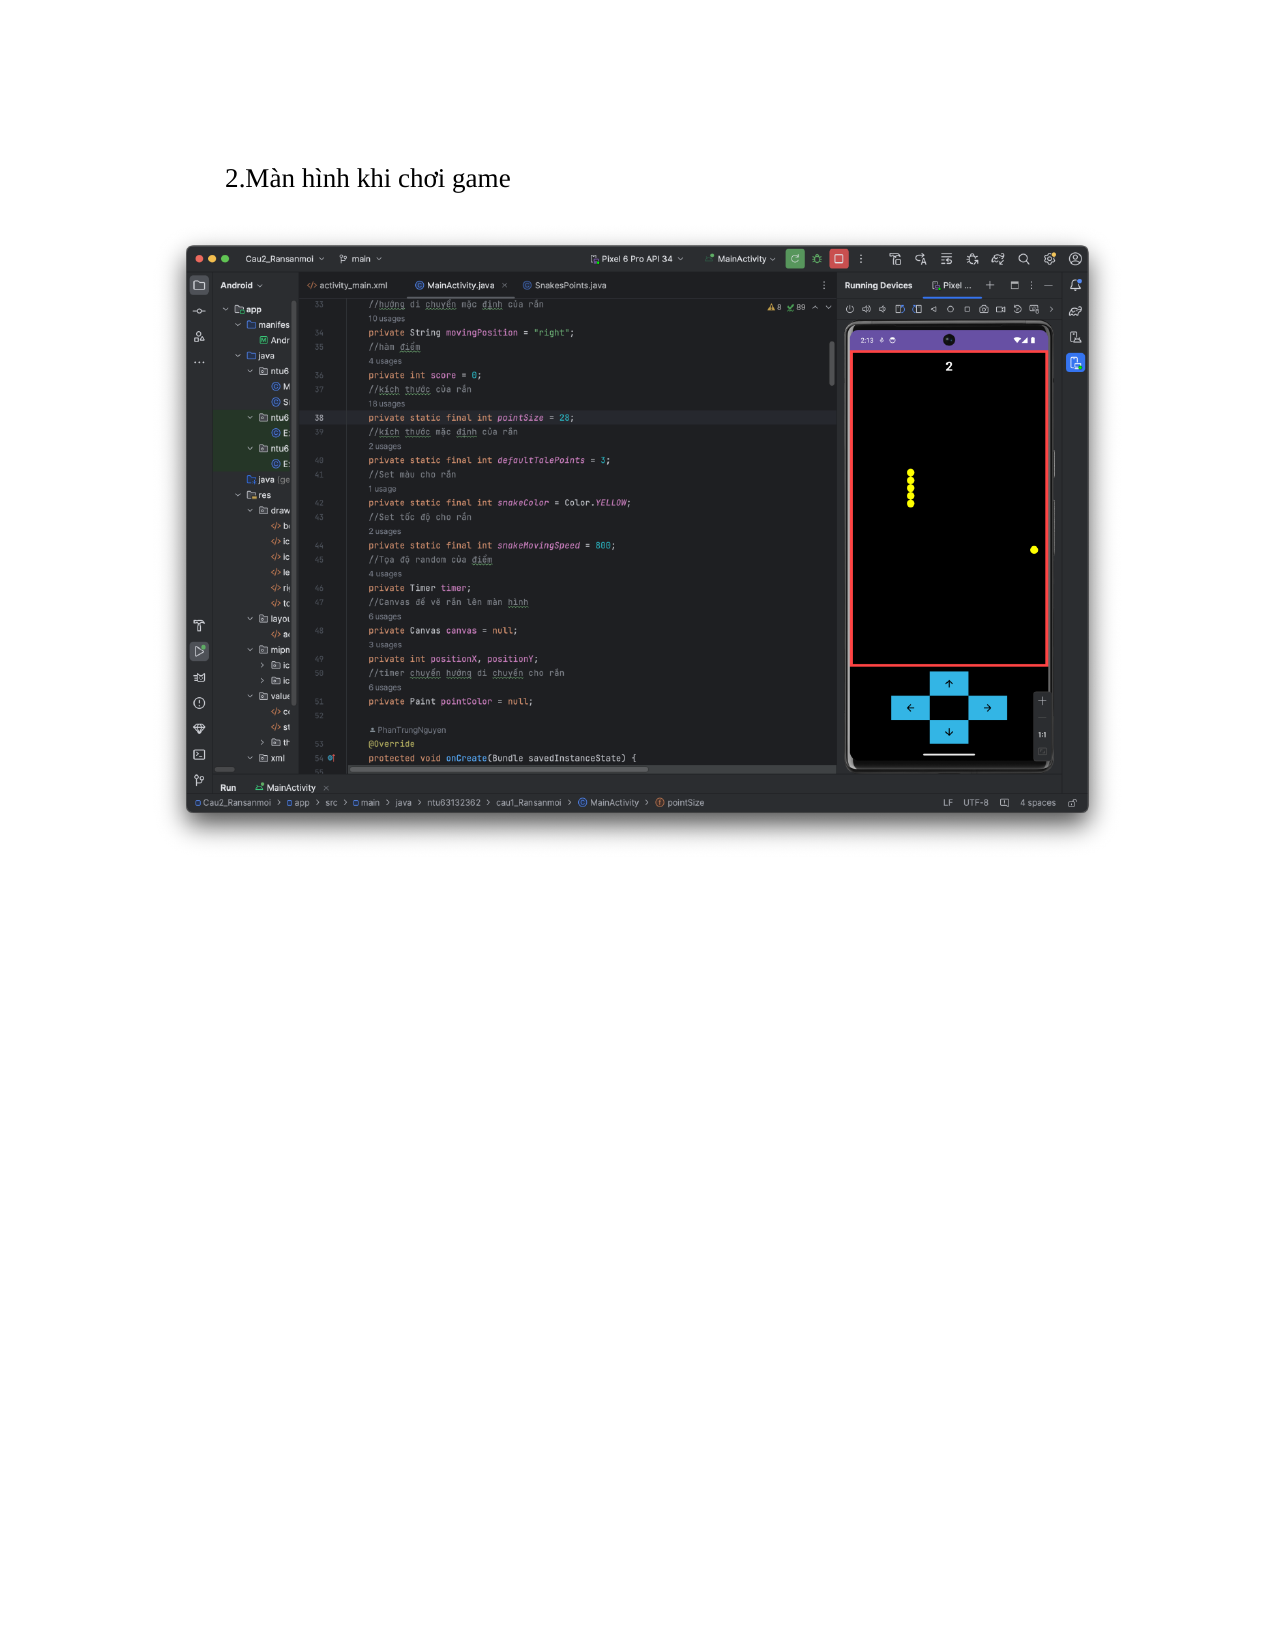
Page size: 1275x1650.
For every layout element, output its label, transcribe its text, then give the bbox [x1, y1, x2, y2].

list 2.Màn hình khi chơi game [150, 162, 1125, 194]
picture [150, 221, 1124, 860]
